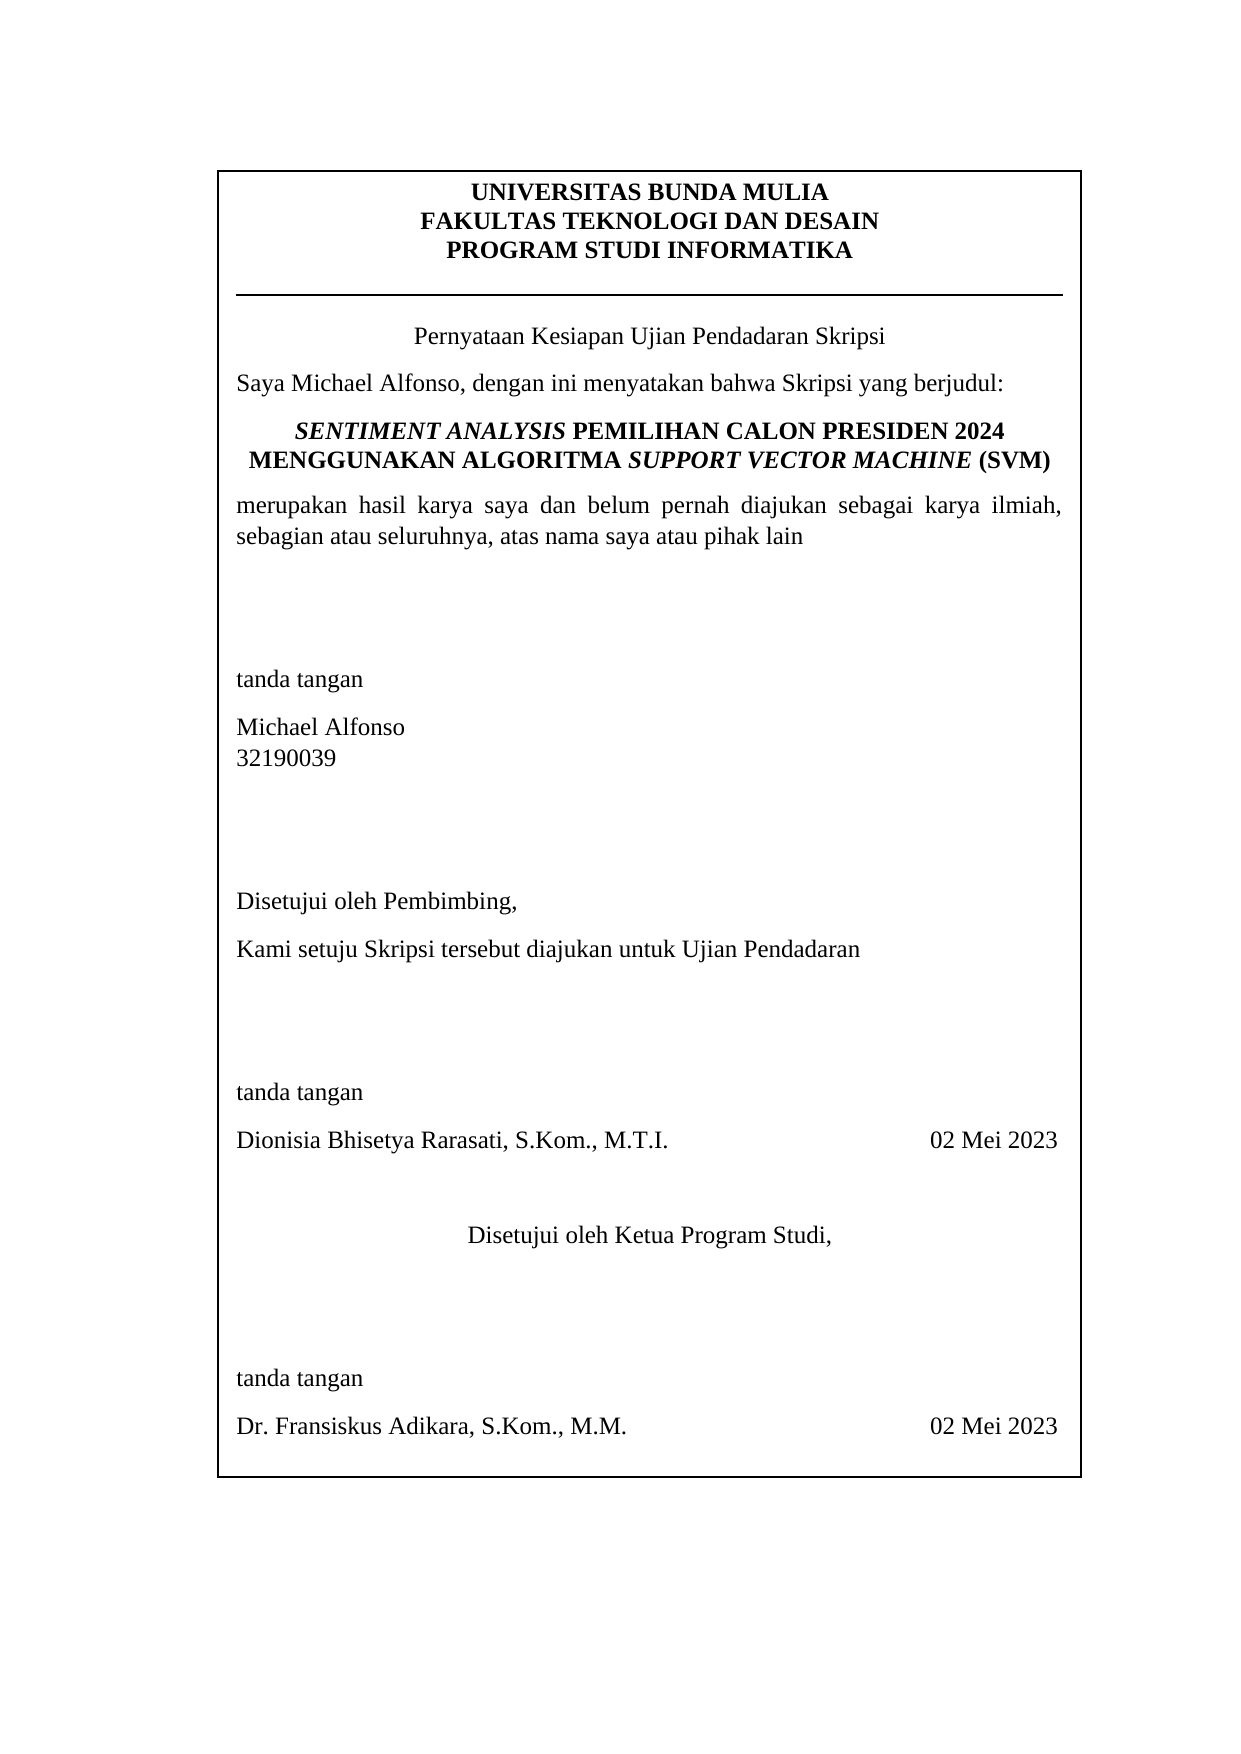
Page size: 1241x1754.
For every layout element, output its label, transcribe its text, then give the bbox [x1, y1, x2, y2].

text tanda tangan [236, 664, 1063, 693]
text 32190039 [236, 743, 1063, 772]
text tanda tangan [236, 1077, 1063, 1106]
text Michael Alfonso [236, 712, 1063, 741]
text Saya Michael Alfonso, dengan ini menyatakan bahwa Skripsi yang berjudul: [236, 368, 1063, 397]
text Dionisia Bhisetya Rarasati, S.Kom., M.T.I. 02 Mei 2023 [236, 1125, 1063, 1154]
text SENTIMENT ANALYSIS PEMILIHAN CALON PRESIDEN 2024 MENGGUNAKAN ALGORITMA SUPPORT VECTOR MACHINE (SVM) [236, 416, 1063, 474]
text PROGRAM STUDI INFORMATIKA [236, 235, 1063, 263]
text Disetujui oleh Ketua Program Studi, [236, 1220, 1063, 1249]
text merupakan hasil karya saya dan belum pernah diajukan sebagai karya ilmiah, sebagian atau seluruhnya, atas nama saya atau pihak lain [236, 490, 1063, 550]
text Dr. Fransiskus Adikara, S.Kom., M.M. 02 Mei 2023 [236, 1411, 1063, 1440]
text tanda tangan [236, 1363, 1063, 1392]
text UNIVERSITAS BUNDA MULIA [236, 177, 1063, 206]
text Disetujui oleh Pembimbing, [236, 886, 1063, 915]
text Kami setuju Skripsi tersebut diajukan untuk Ujian Pendadaran [236, 934, 1063, 963]
text FAKULTAS TEKNOLOGI DAN DESAIN [236, 206, 1063, 235]
text Pernyataan Kesiapan Ujian Pendadaran Skripsi [236, 321, 1063, 349]
